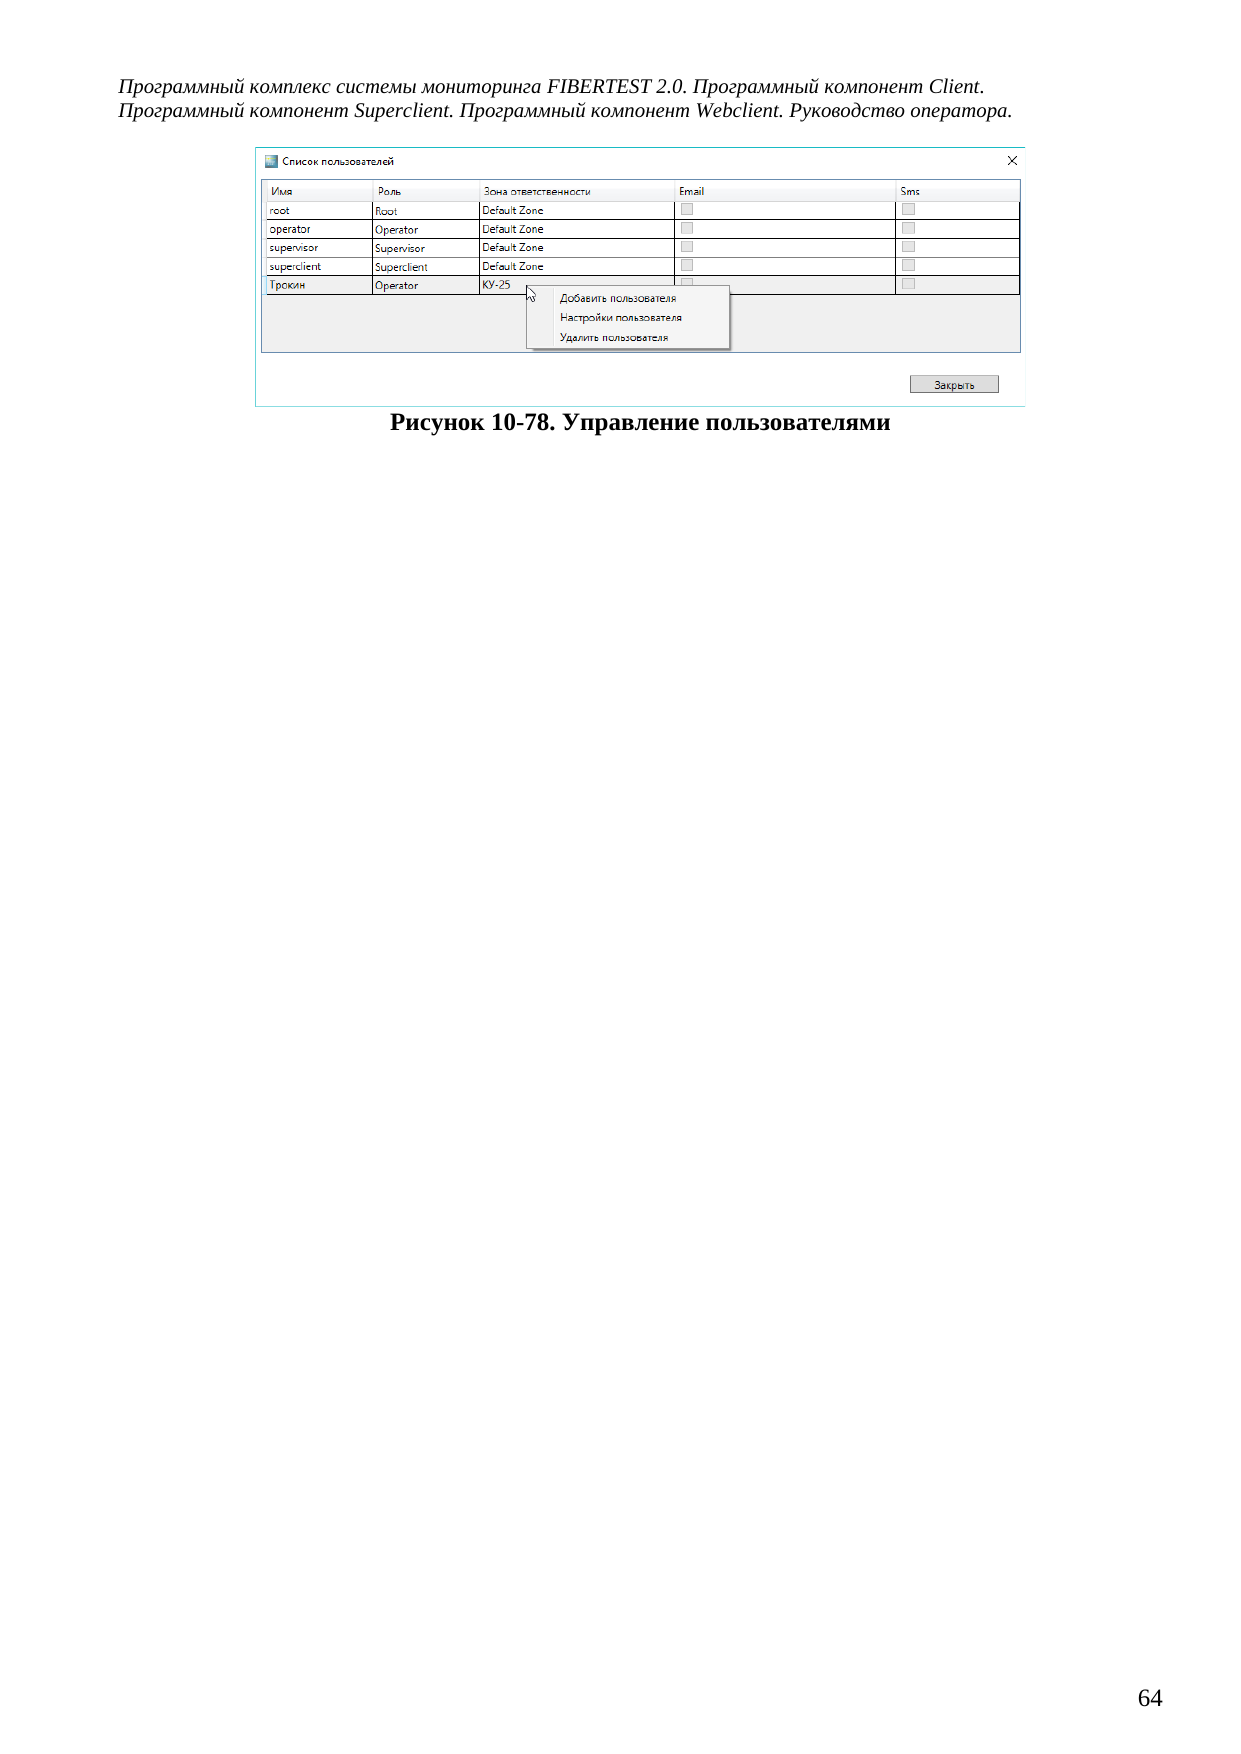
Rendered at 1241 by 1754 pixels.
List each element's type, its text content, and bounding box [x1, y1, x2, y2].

picture [255, 147, 1026, 407]
